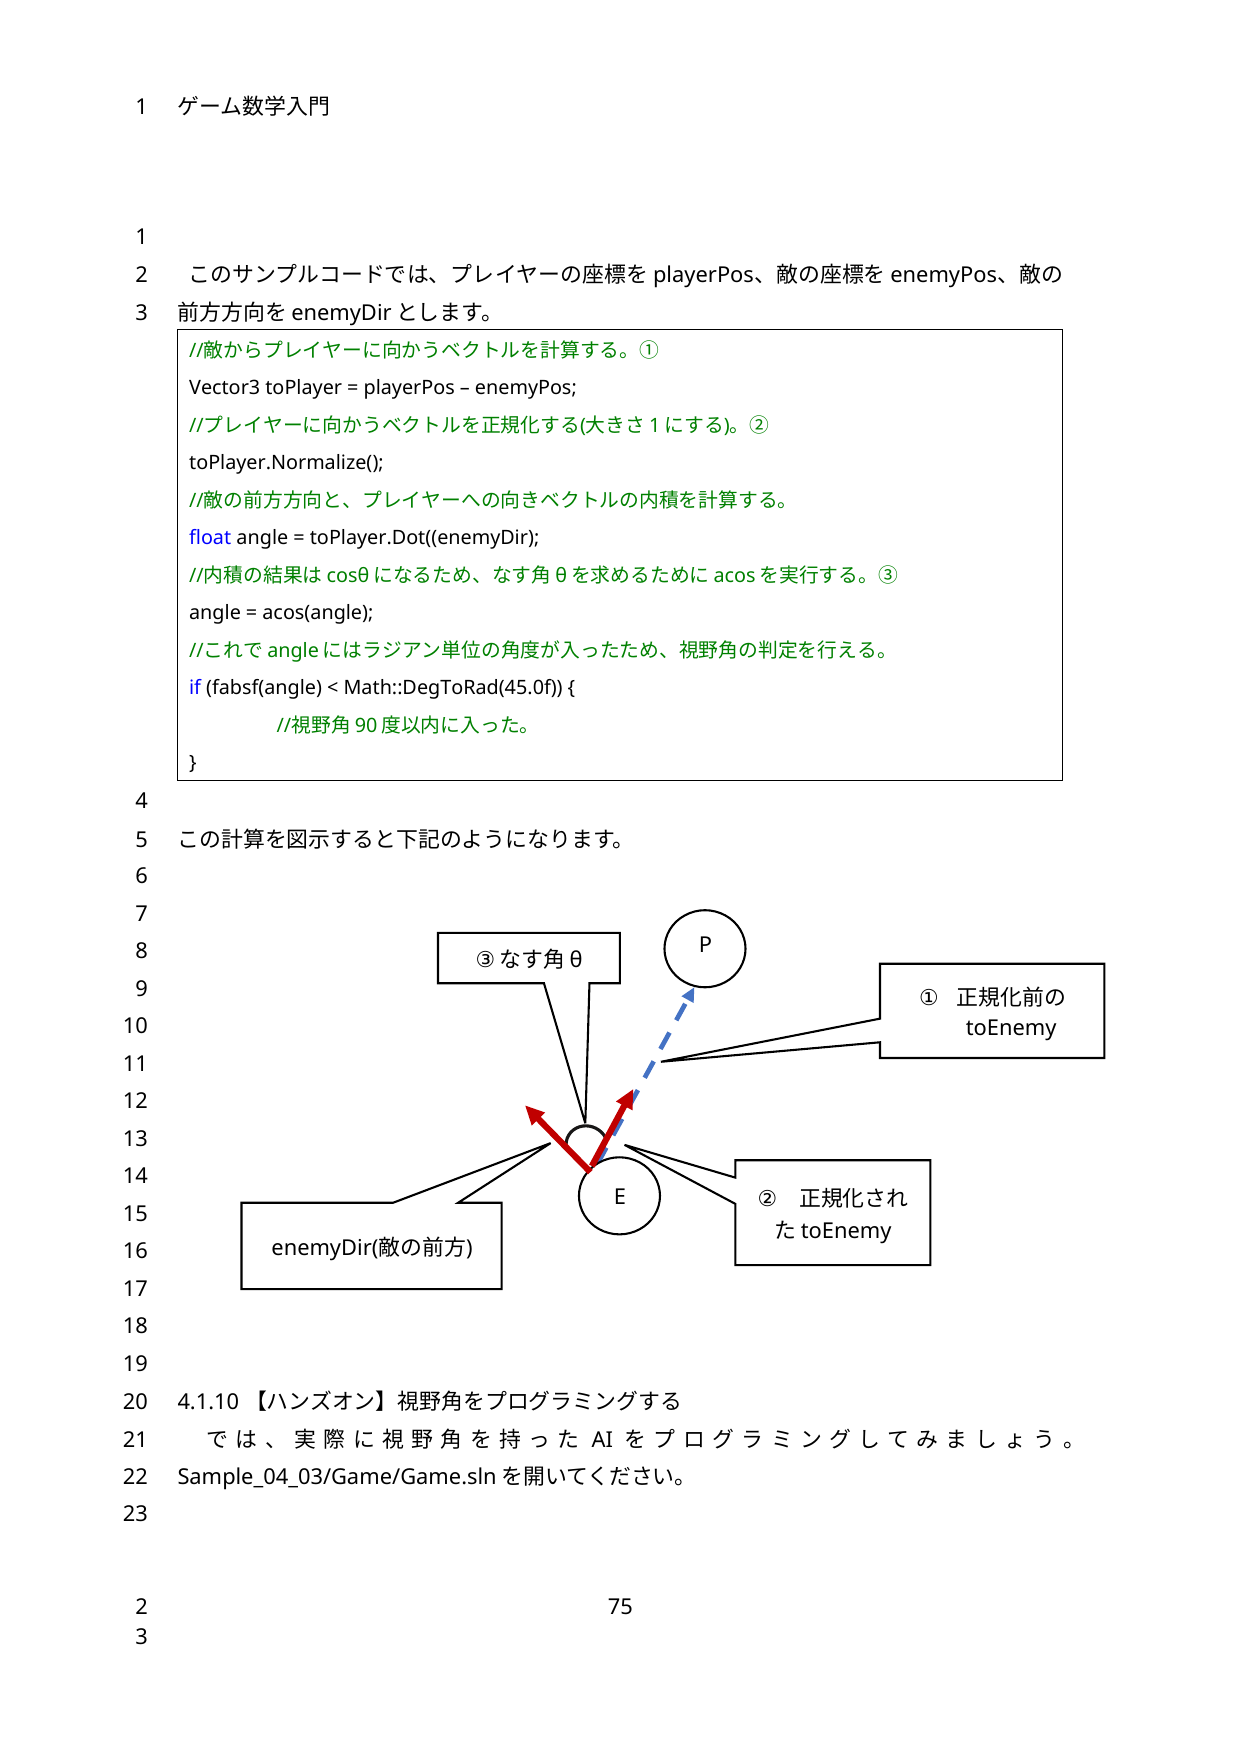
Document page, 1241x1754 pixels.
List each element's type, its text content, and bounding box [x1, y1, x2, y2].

text この計算を図示すると下記のようになります。 [177, 819, 1063, 856]
text では、実際に視野角を持ったAIをプログラミングしてみましょう。Sample_04_03/Game/Game.slnを開いてください。 [177, 1419, 1063, 1494]
table_header //敵からプレイヤーに向かうベクトルを計算する。① Vector3 toPlayer = playerPos – enemyPos; //プレイヤーに向かうベクトルを正規化する(大きさ1にする)。② toPlayer.Normalize(); //敵の前方方向と、プレイヤーへの向きベクトルの内積を計算する。 float angle = toPlayer.Dot((enemyDir); //内積の結果はcosθになるため、なす角θを求めるためにacosを実行する。③ angle = acos(angle); //これでangleにはラジアン単位の角度が入ったため、視野角の判定を行える。 if (fabsf(angle) < Math::DegToRad(45.0f)) { //視野角90度以内に入った。 } [178, 330, 1062, 780]
text このサンプルコードでは、プレイヤーの座標をplayerPos、敵の座標をenemyPos、敵の前方方向をenemyDirとします。 [177, 254, 1063, 329]
text 4.1.10 【ハンズオン】視野角をプログラミングする [177, 1381, 1063, 1419]
